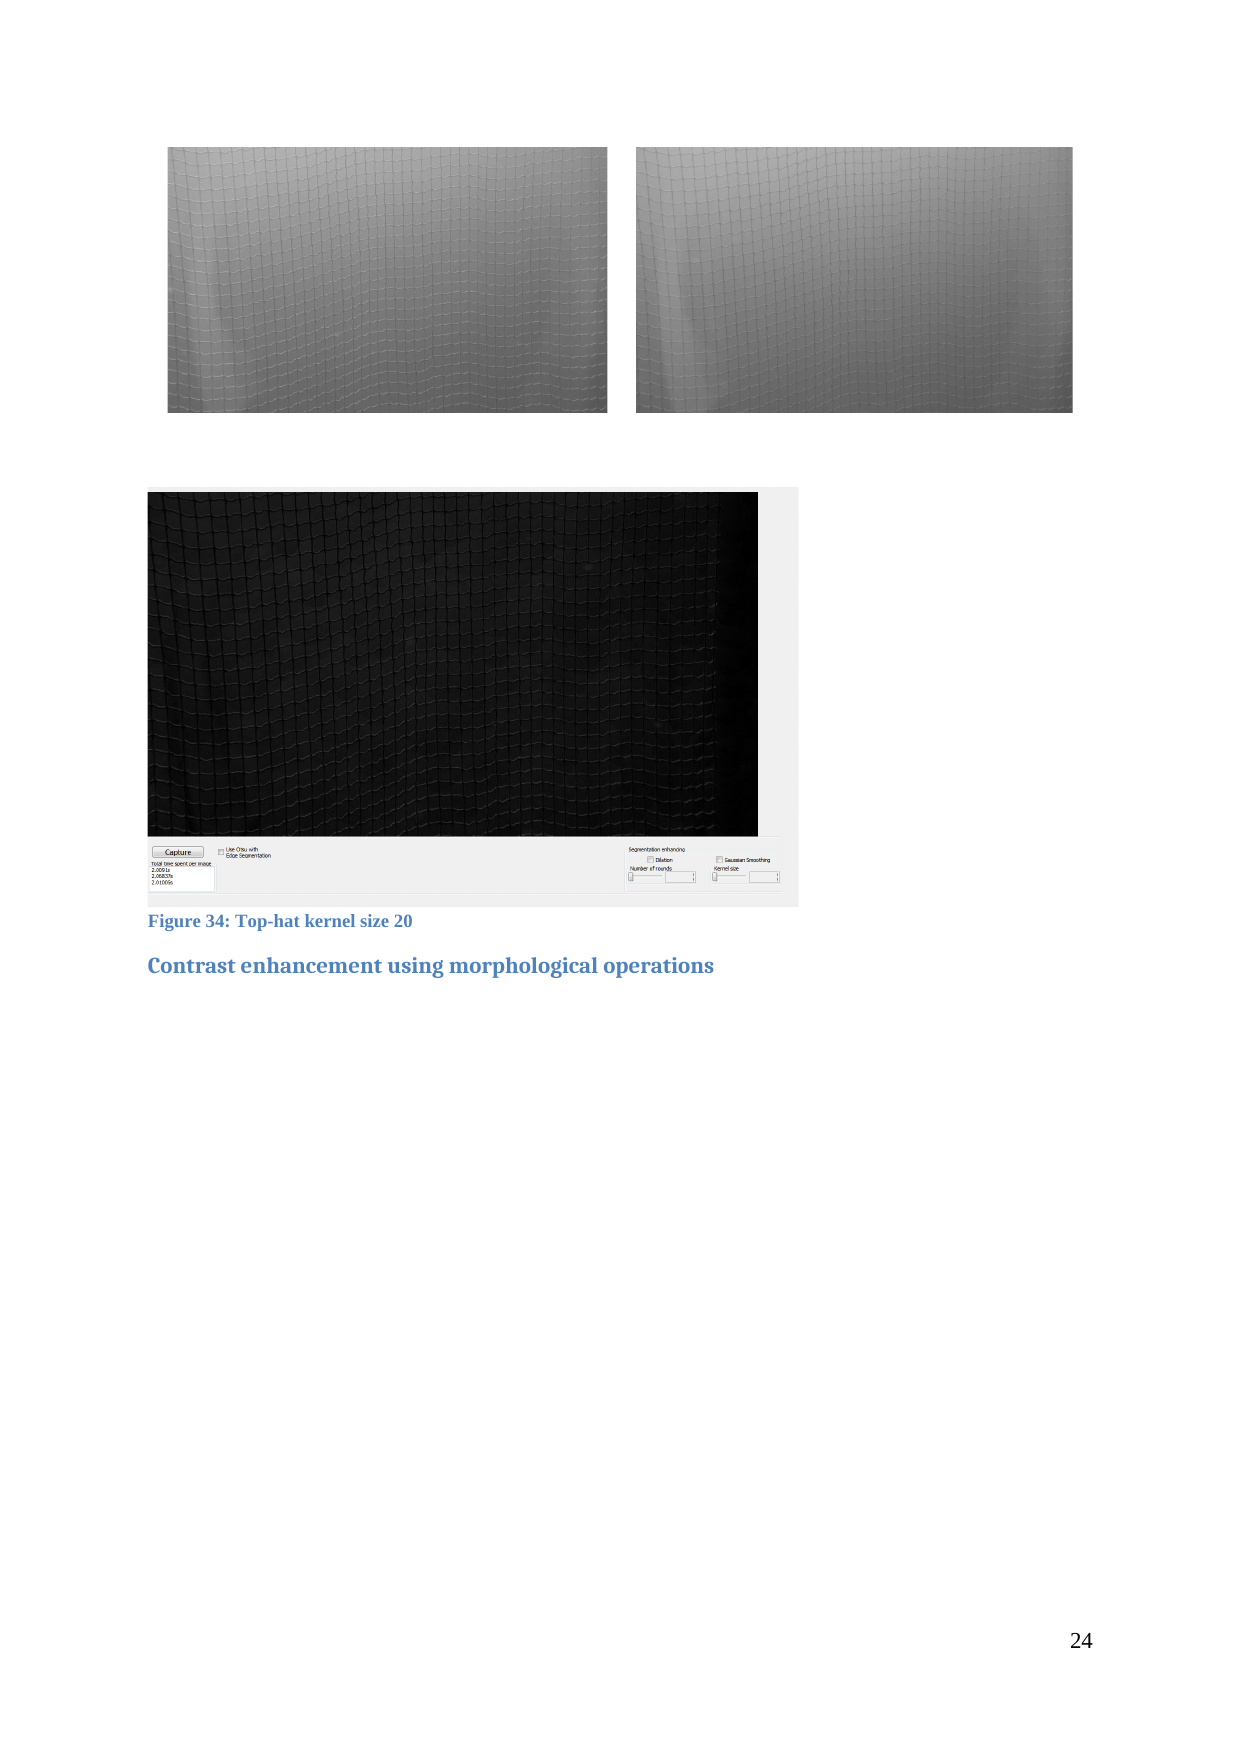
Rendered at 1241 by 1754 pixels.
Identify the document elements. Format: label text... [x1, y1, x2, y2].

picture [636, 147, 1073, 413]
text Figure 34: Top-hat kernel size 20 [148, 910, 1093, 932]
subtitle Contrast enhancement using morphological operations [148, 953, 1093, 979]
picture [167, 147, 608, 413]
picture [147, 487, 799, 907]
